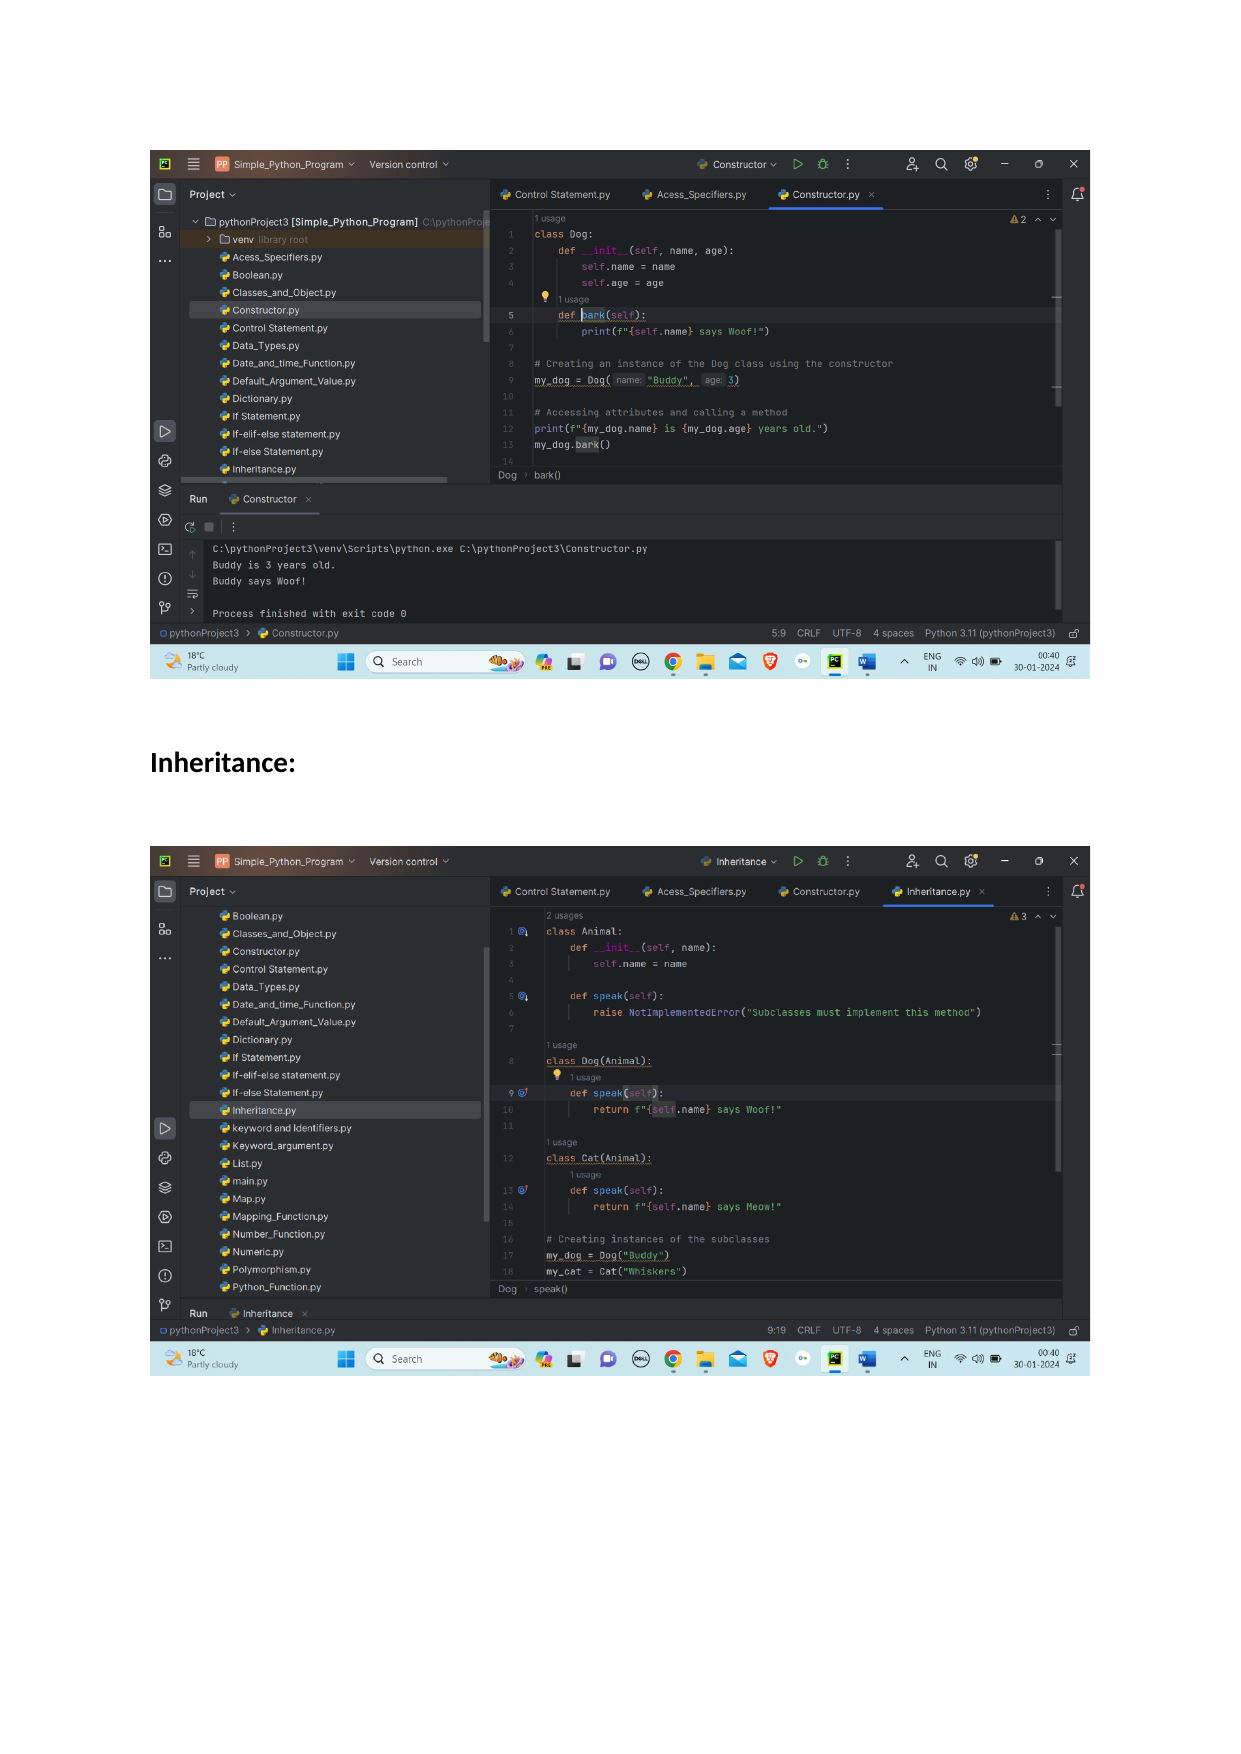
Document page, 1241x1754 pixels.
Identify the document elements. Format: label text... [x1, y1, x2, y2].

text Inheritance: [150, 744, 1090, 780]
picture [150, 150, 1091, 679]
picture [150, 846, 1091, 1376]
